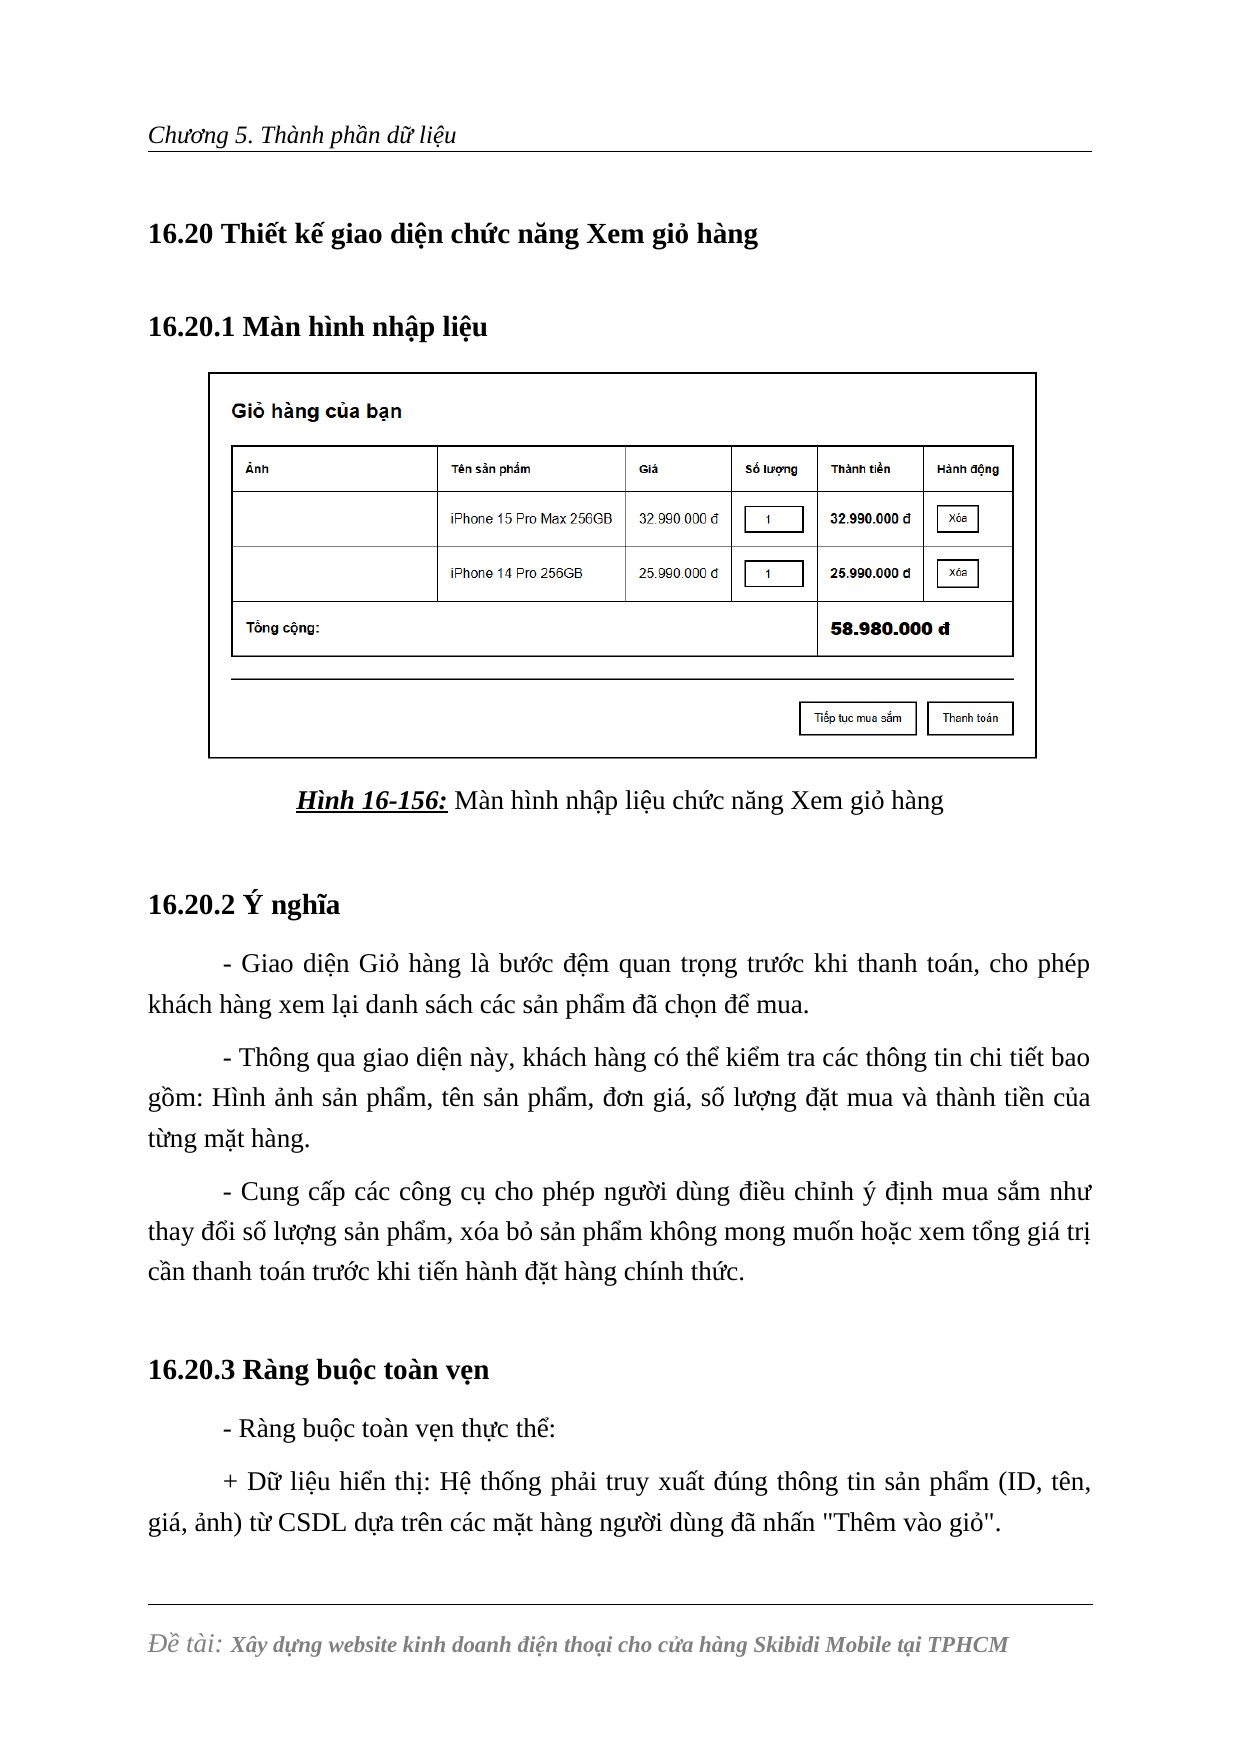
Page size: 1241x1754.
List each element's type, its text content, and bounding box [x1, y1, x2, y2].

text - Ràng buộc toàn vẹn thực thể: [148, 1412, 1092, 1444]
text + Dữ liệu hiển thị: Hệ thống phải truy xuất đúng thông tin sản phẩm (ID, tên, giá, ảnh) từ CSDL dựa trên các mặt hàng người dùng đã nhấn "Thêm vào giỏ". [148, 1465, 1092, 1537]
subtitle Màn hình nhập liệu [148, 303, 1092, 344]
text - Thông qua giao diện này, khách hàng có thể kiểm tra các thông tin chi tiết bao gồm: Hình ảnh sản phẩm, tên sản phẩm, đơn giá, số lượng đặt mua và thành tiền của từng mặt hàng. [148, 1041, 1092, 1153]
subtitle Thiết kế giao diện chức năng Xem giỏ hàng [148, 207, 1092, 253]
text - Giao diện Giỏ hàng là bước đệm quan trọng trước khi thanh toán, cho phép khách hàng xem lại danh sách các sản phẩm đã chọn để mua. [148, 947, 1092, 1019]
subtitle Ý nghĩa [148, 881, 1092, 922]
subtitle Ràng buộc toàn vẹn [148, 1346, 1092, 1387]
picture [200, 369, 1040, 764]
text - Cung cấp các công cụ cho phép người dùng điều chỉnh ý định mua sắm như thay đổi số lượng sản phẩm, xóa bỏ sản phẩm không mong muốn hoặc xem tổng giá trị cần thanh toán trước khi tiến hành đặt hàng chính thức. [148, 1174, 1092, 1287]
